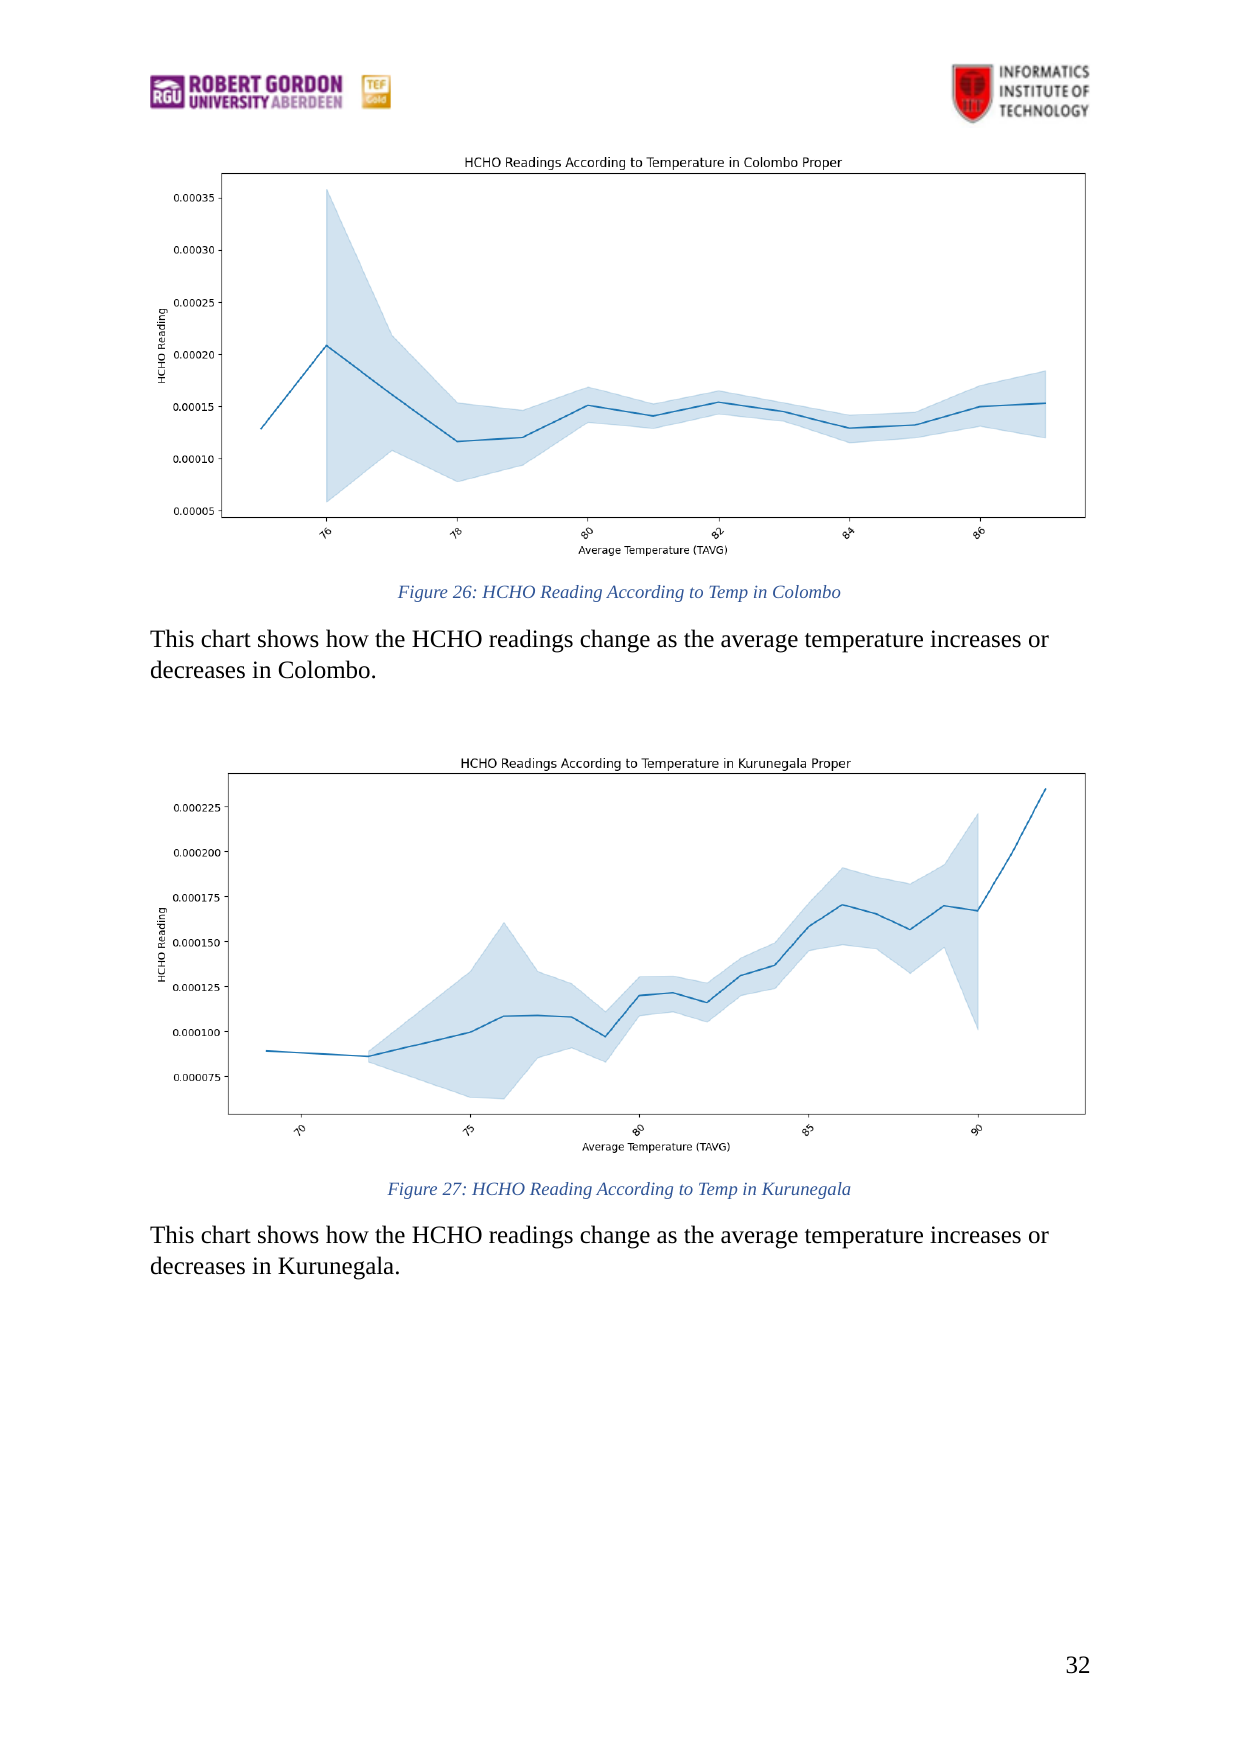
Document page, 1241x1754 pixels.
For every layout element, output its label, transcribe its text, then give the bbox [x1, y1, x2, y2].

text This chart shows how the HCHO readings change as the average temperature increases or decreases in Colombo. [150, 624, 1090, 683]
picture [150, 750, 1091, 1159]
picture [150, 63, 1091, 128]
text This chart shows how the HCHO readings change as the average temperature increases or decreases in Kurunegala. [150, 1220, 1090, 1280]
picture [150, 150, 1091, 563]
text Figure 26: HCHO Reading According to Temp in Colombo [150, 581, 1090, 603]
text Figure 27: HCHO Reading According to Temp in Kurunegala [150, 1178, 1090, 1199]
